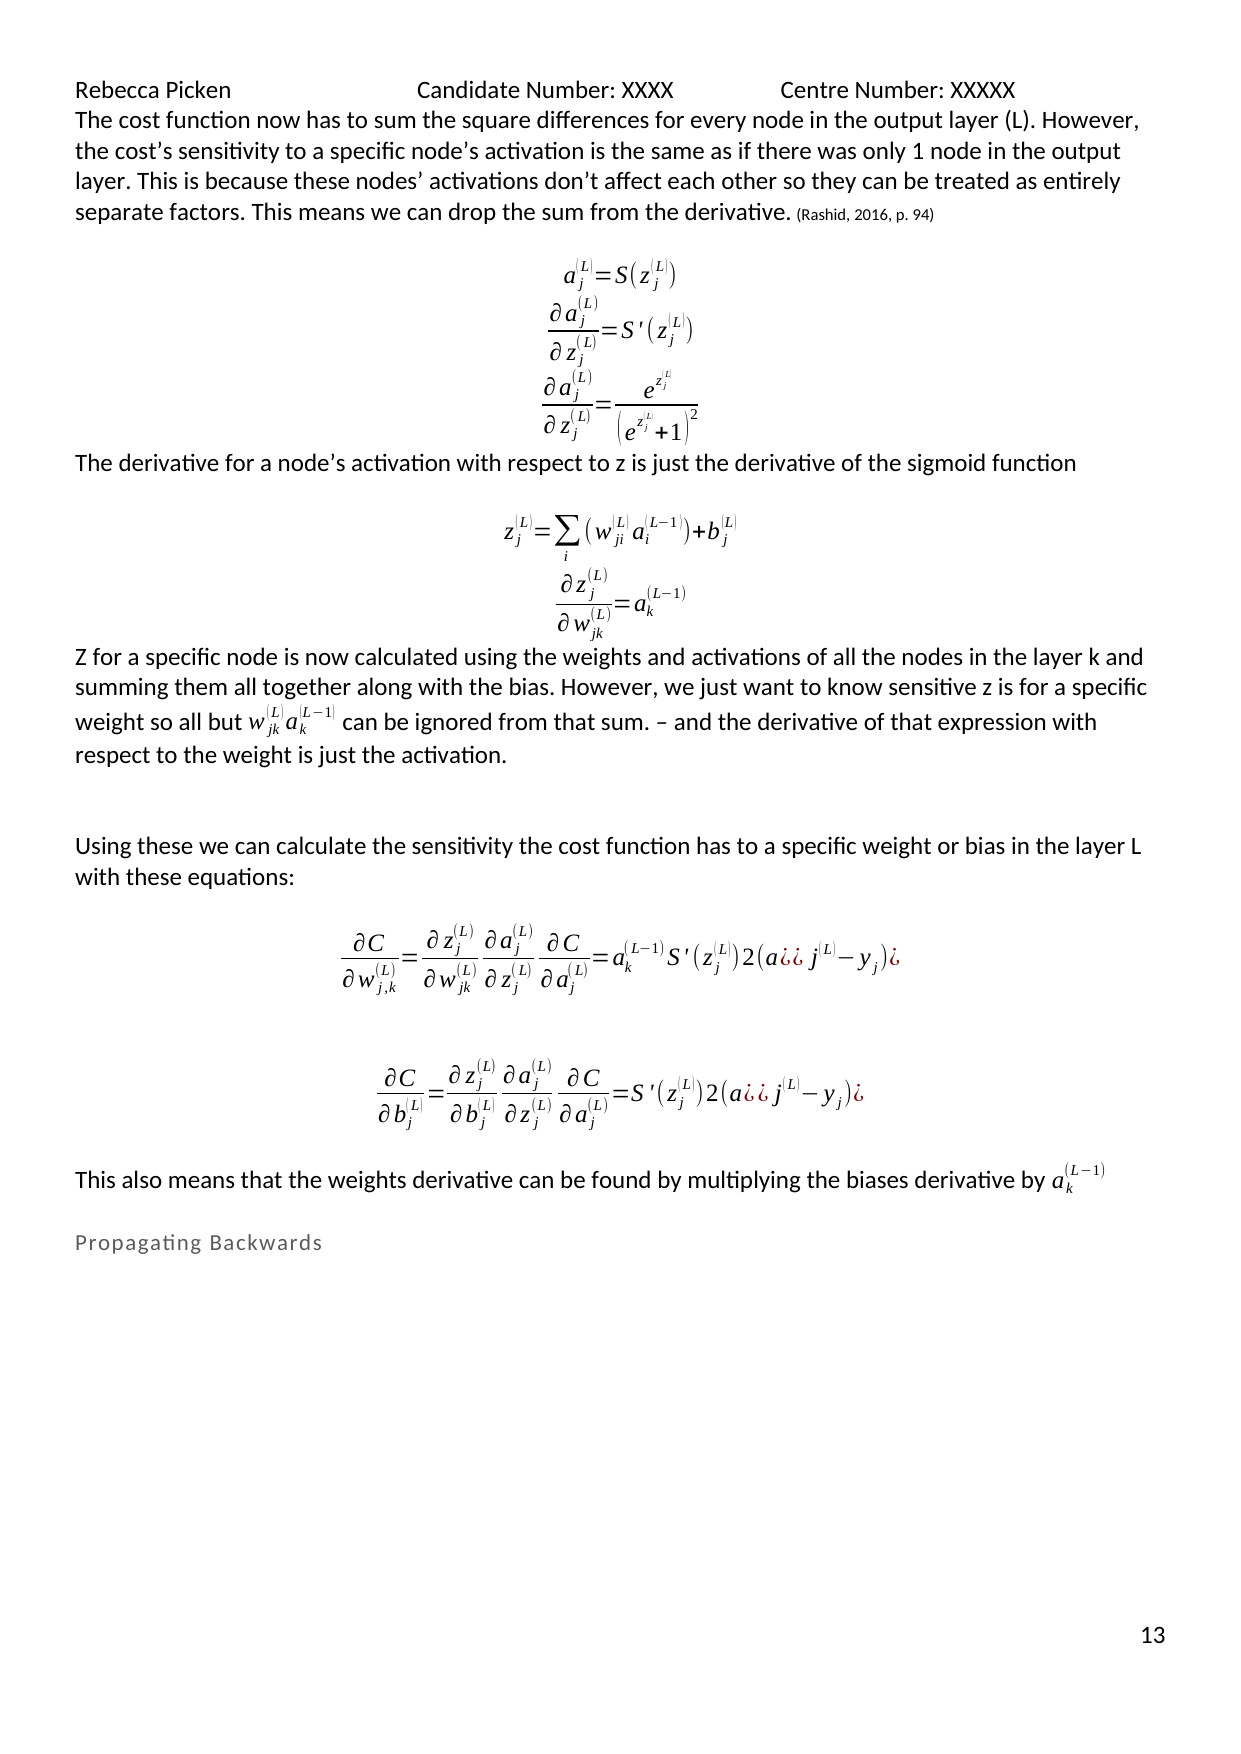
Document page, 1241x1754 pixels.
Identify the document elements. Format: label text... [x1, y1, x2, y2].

subtitle Propagating Backwards [75, 1228, 1165, 1256]
text The derivative for a node’s activation with respect to z is just the derivative of the sigmoid function [75, 447, 1165, 477]
text This also means that the weights derivative can be found by multiplying the biases derivative by [75, 1162, 1165, 1197]
text Using these we can calculate the sensitivity the cost function has to a specific weight or bias in the layer L with these equations: [75, 830, 1165, 891]
text The cost function now has to sum the square differences for every node in the output layer (L). However, the cost’s sensitivity to a specific node’s activation is the same as if there was only 1 node in the output layer. This is because these nodes’ activations don’t affect each other so they can be treated as entirely separate factors. This means we can drop the sum from the derivative. [75, 104, 1165, 226]
text Z for a specific node is now calculated using the weights and activations of all the nodes in the layer k and summing them all together along with the bias. However, we just want to know sensitive z is for a specific weight so all but can be ignored from that sum. – and the derivative of that expression with respect to the weight is just the activation. [75, 641, 1165, 769]
